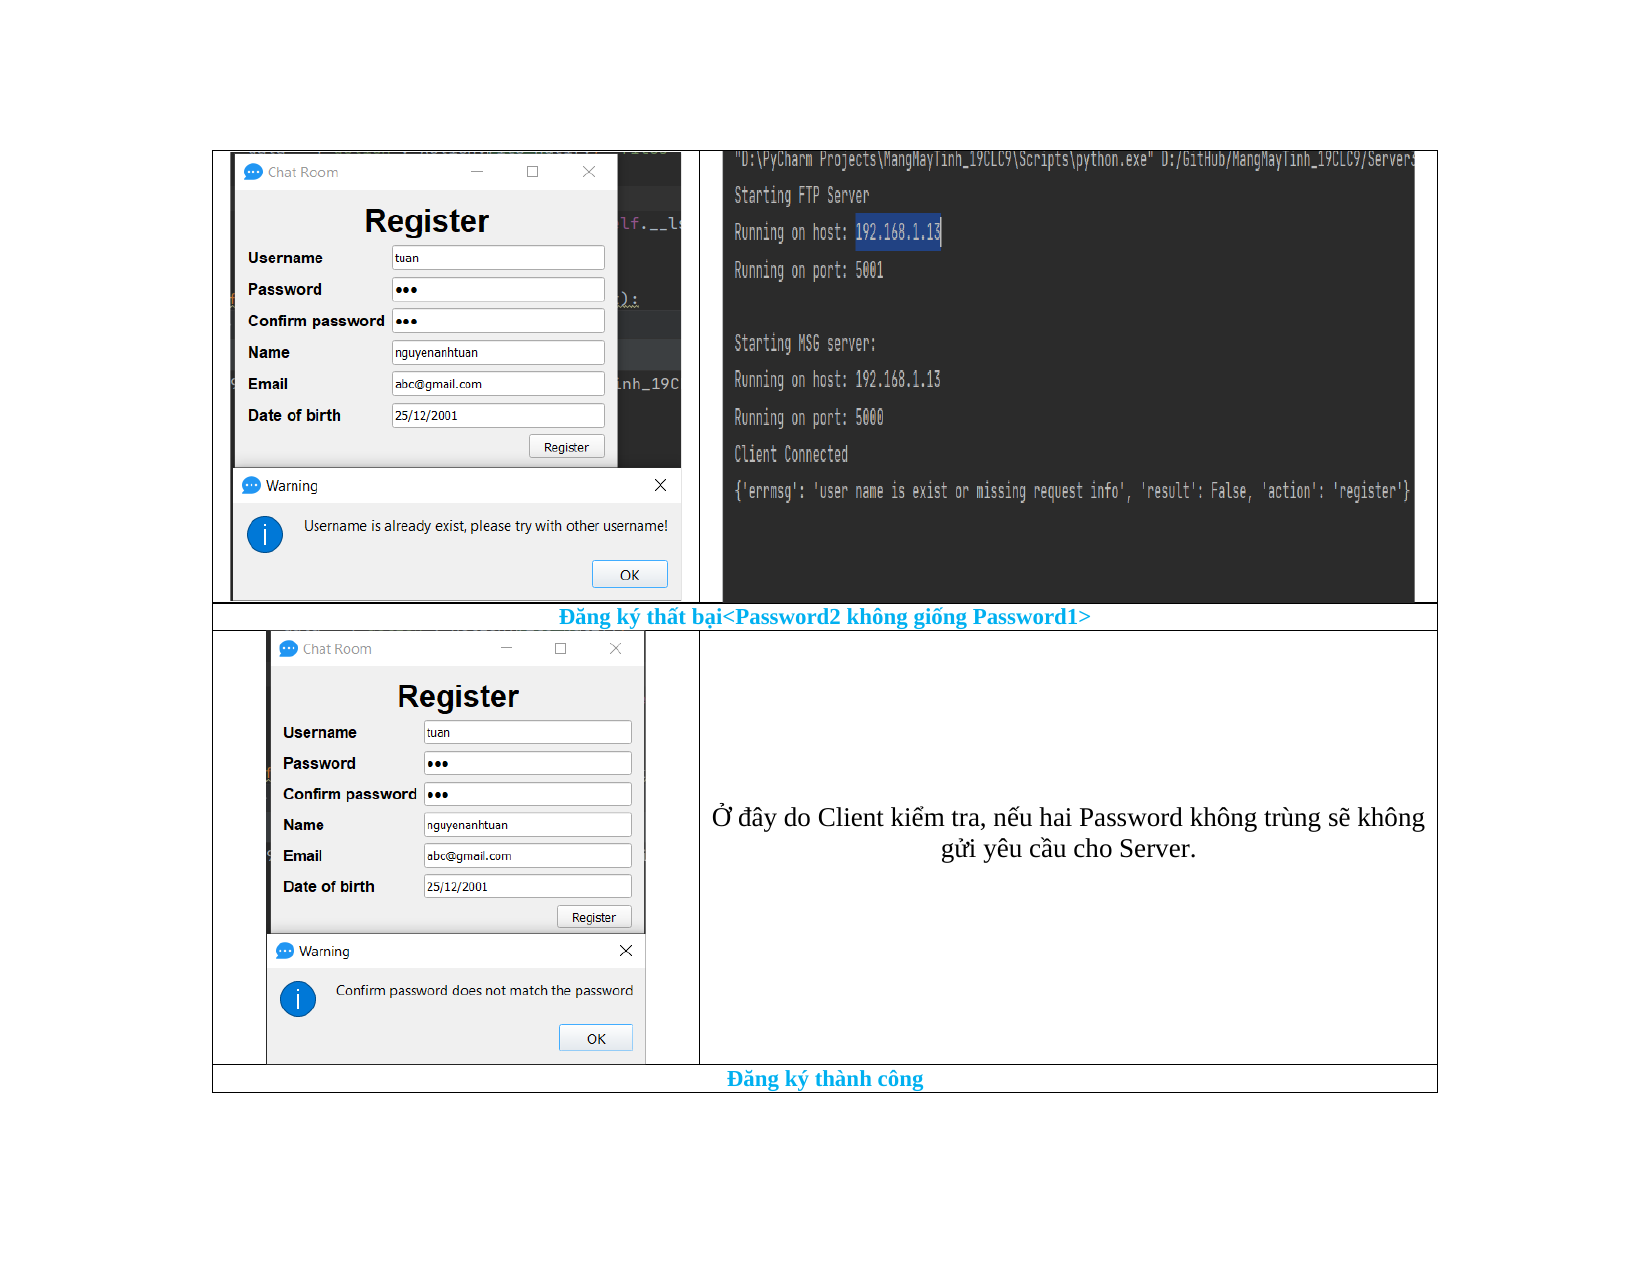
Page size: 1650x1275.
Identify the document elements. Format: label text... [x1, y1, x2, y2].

picture [722, 151, 1415, 603]
table_cell Ở đây do Client kiểm tra, nếu hai Password không trùng sẽ không gửi yêu cầu cho Server. [700, 631, 1437, 1064]
picture [230, 152, 682, 601]
table_cell [1415, 151, 1437, 602]
table_cell [213, 631, 266, 1064]
table_cell Đăng ký thành công [213, 1065, 1437, 1092]
table_cell Đăng ký thất bại<Password2 không giống Password1> [213, 604, 1437, 630]
picture [266, 630, 646, 1065]
table_cell [646, 631, 699, 1064]
table_cell [700, 151, 722, 602]
table_cell [213, 151, 699, 602]
